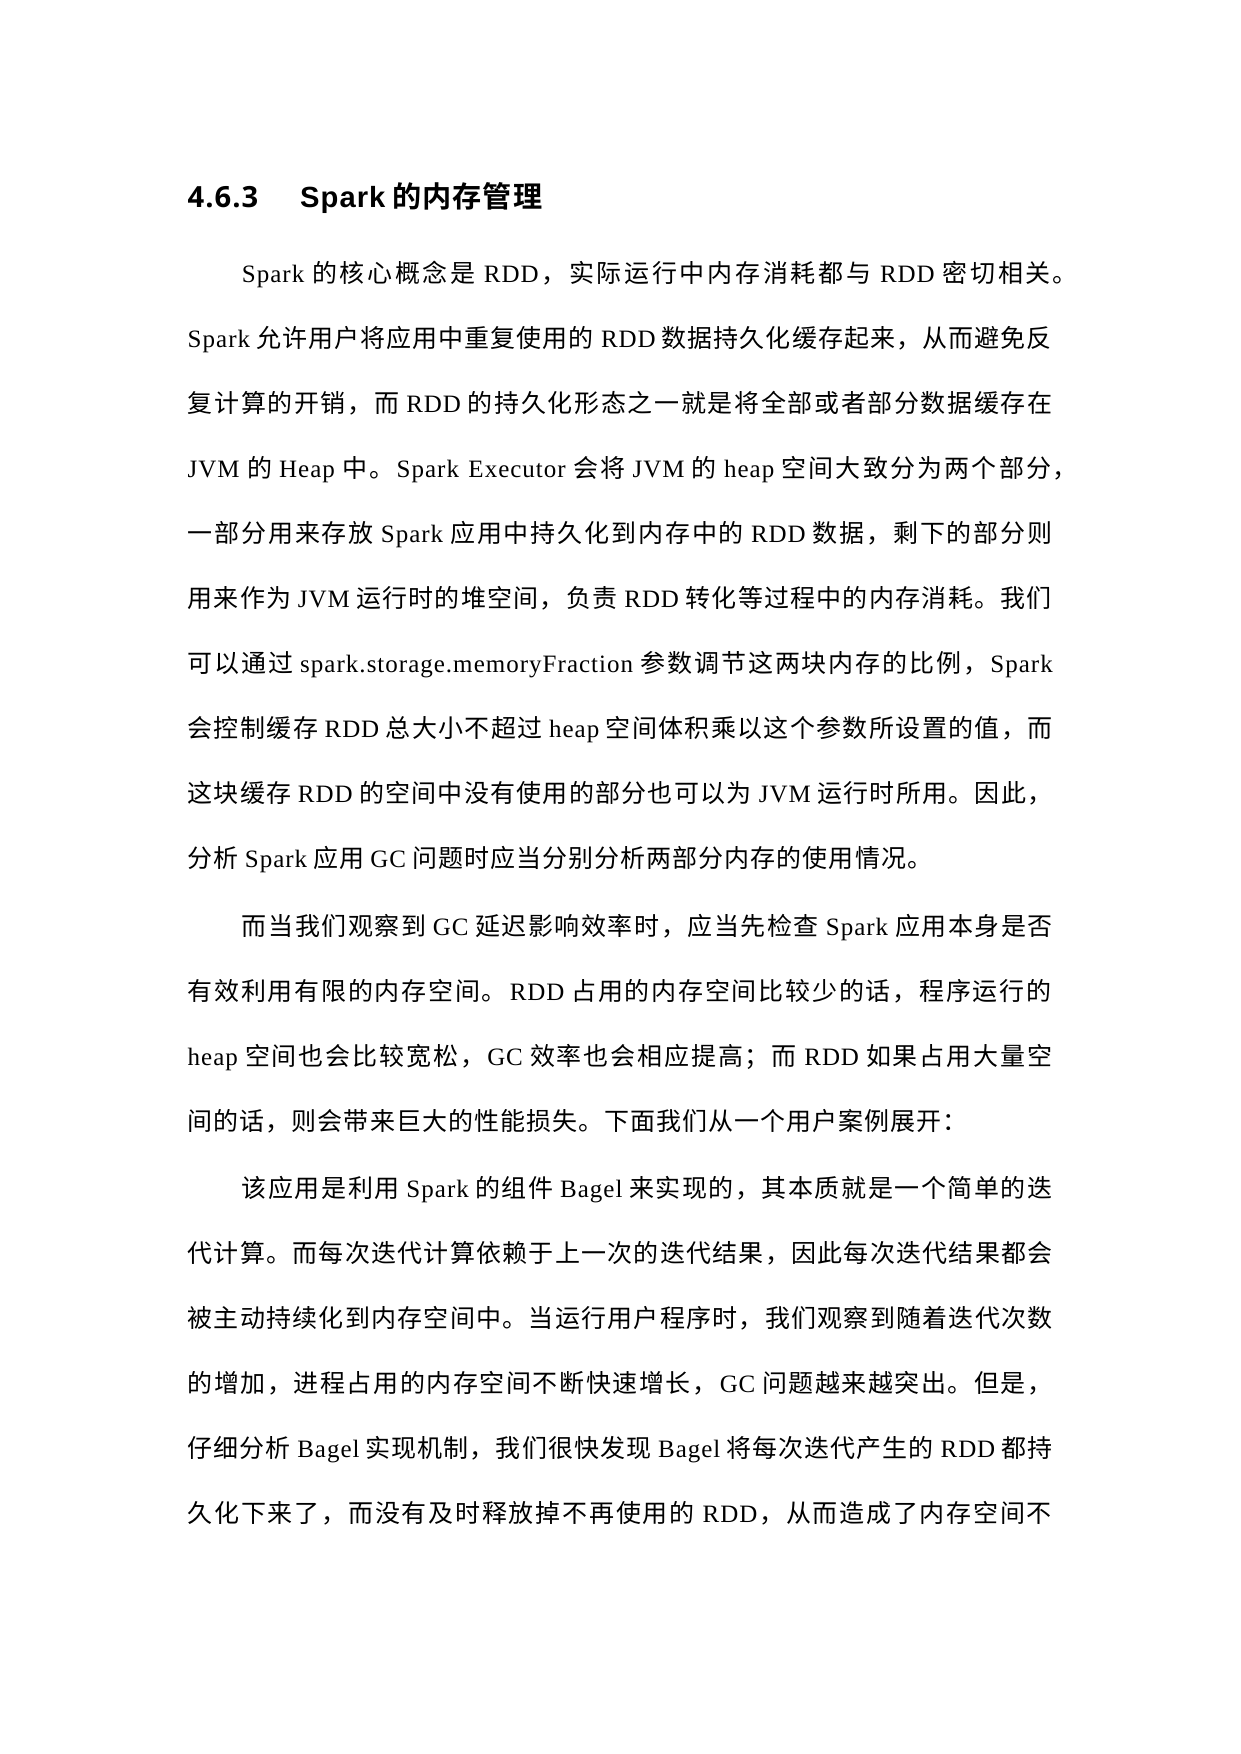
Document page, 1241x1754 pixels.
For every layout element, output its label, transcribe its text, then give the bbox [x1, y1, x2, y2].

text 而当我们观察到GC延迟影响效率时，应当先检查Spark应用本身是否有效利用有限的内存空间。RDD占用的内存空间比较少的话，程序运行的heap空间也会比较宽松，GC效率也会相应提高；而RDD如果占用大量空间的话，则会带来巨大的性能损失。下面我们从一个用户案例展开： [187, 892, 1053, 1152]
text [187, 1154, 1053, 1544]
text Spark的核心概念是RDD，实际运行中内存消耗都与RDD密切相关。Spark允许用户将应用中重复使用的RDD数据持久化缓存起来，从而避免反复计算的开销，而RDD的持久化形态之一就是将全部或者部分数据缓存在JVM的Heap中。Spark Executor会将JVM的heap空间大致分为两个部分，一部分用来存放Spark应用中持久化到内存中的RDD数据，剩下的部分则用来作为JVM运行时的堆空间，负责RDD转化等过程中的内存消耗。我们可以通过spark.storage.memoryFraction参数调节这两块内存的比例，Spark会控制缓存RDD总大小不超过heap空间体积乘以这个参数所设置的值，而这块缓存RDD的空间中没有使用的部分也可以为JVM运行时所用。因此，分析Spark应用GC问题时应当分别分析两部分内存的使用情况。 [187, 239, 1053, 889]
subtitle Spark的内存管理 [187, 162, 1053, 227]
